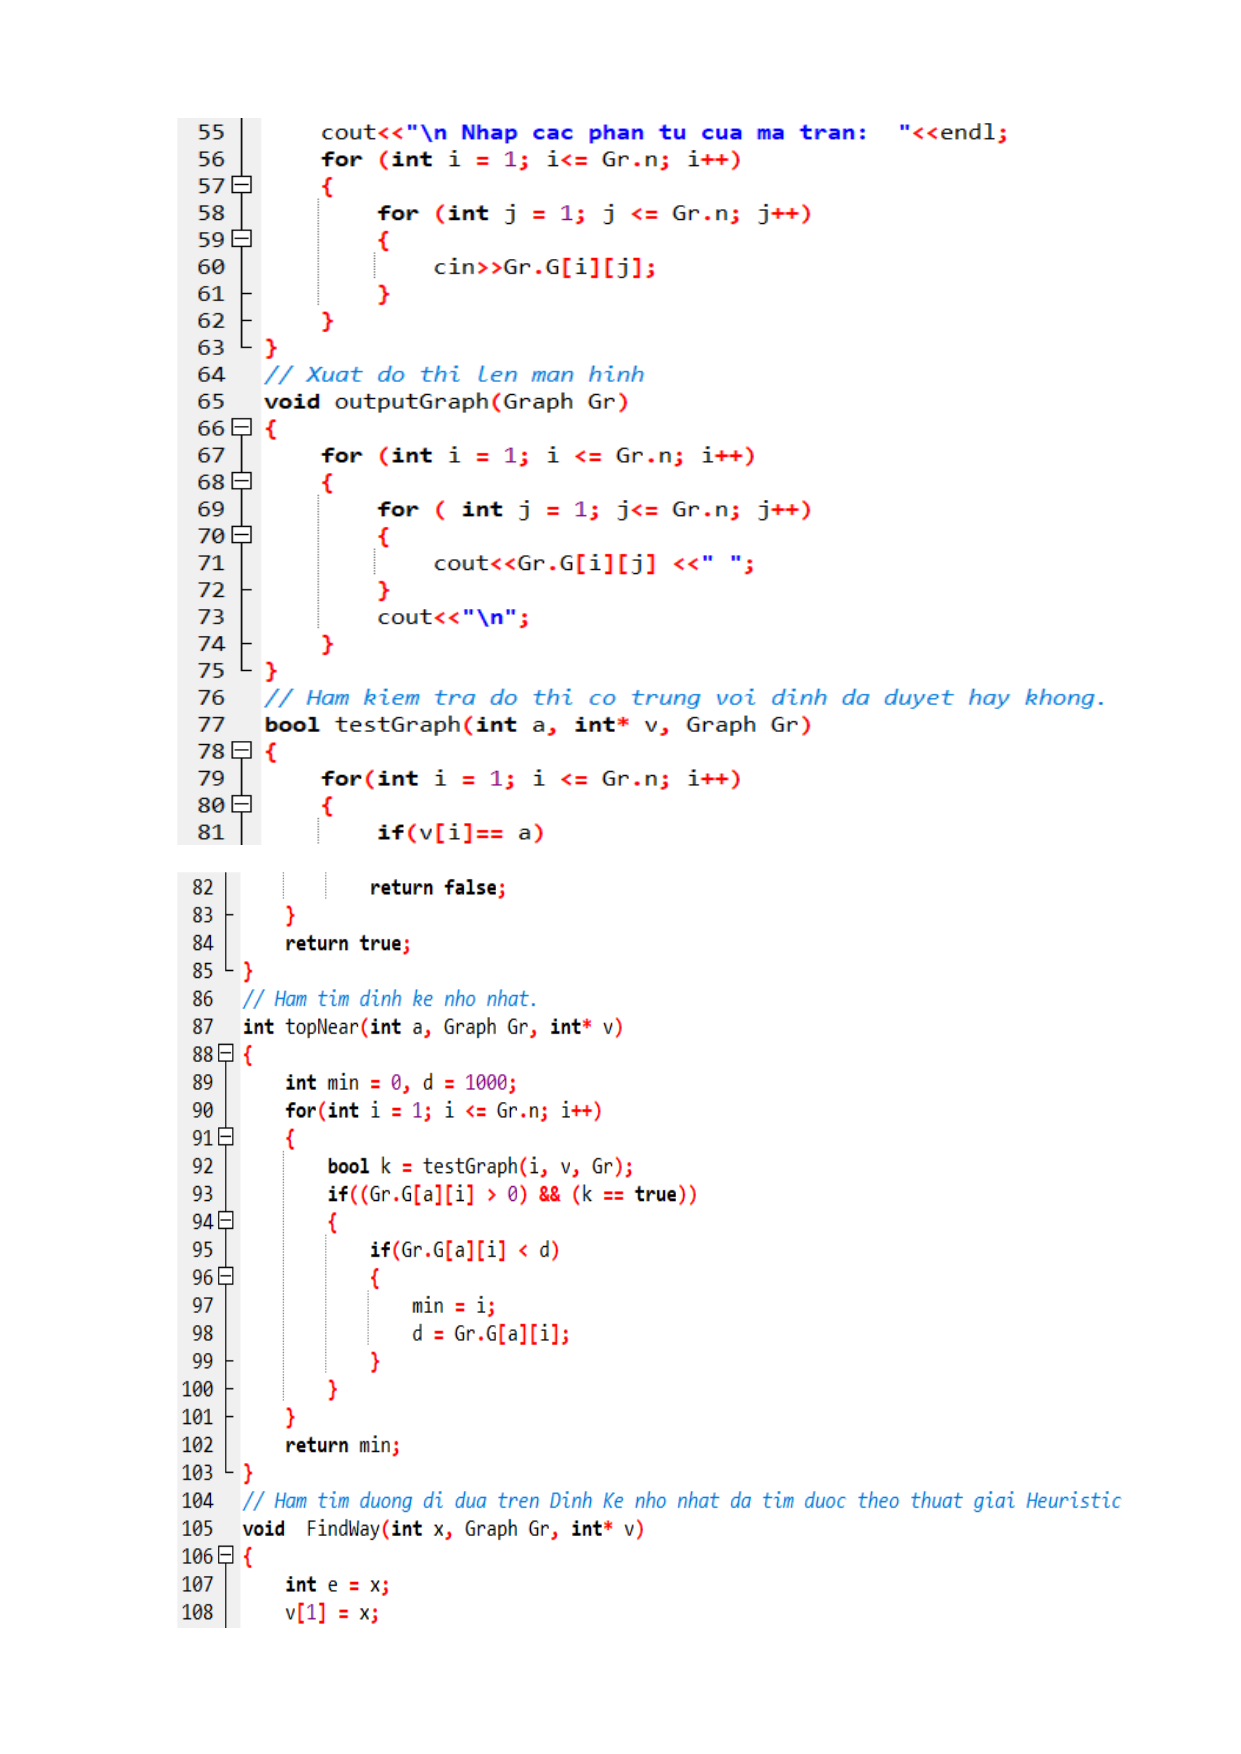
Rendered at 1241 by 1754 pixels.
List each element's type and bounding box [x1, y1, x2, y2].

picture [177, 871, 1123, 1628]
picture [177, 118, 1109, 845]
